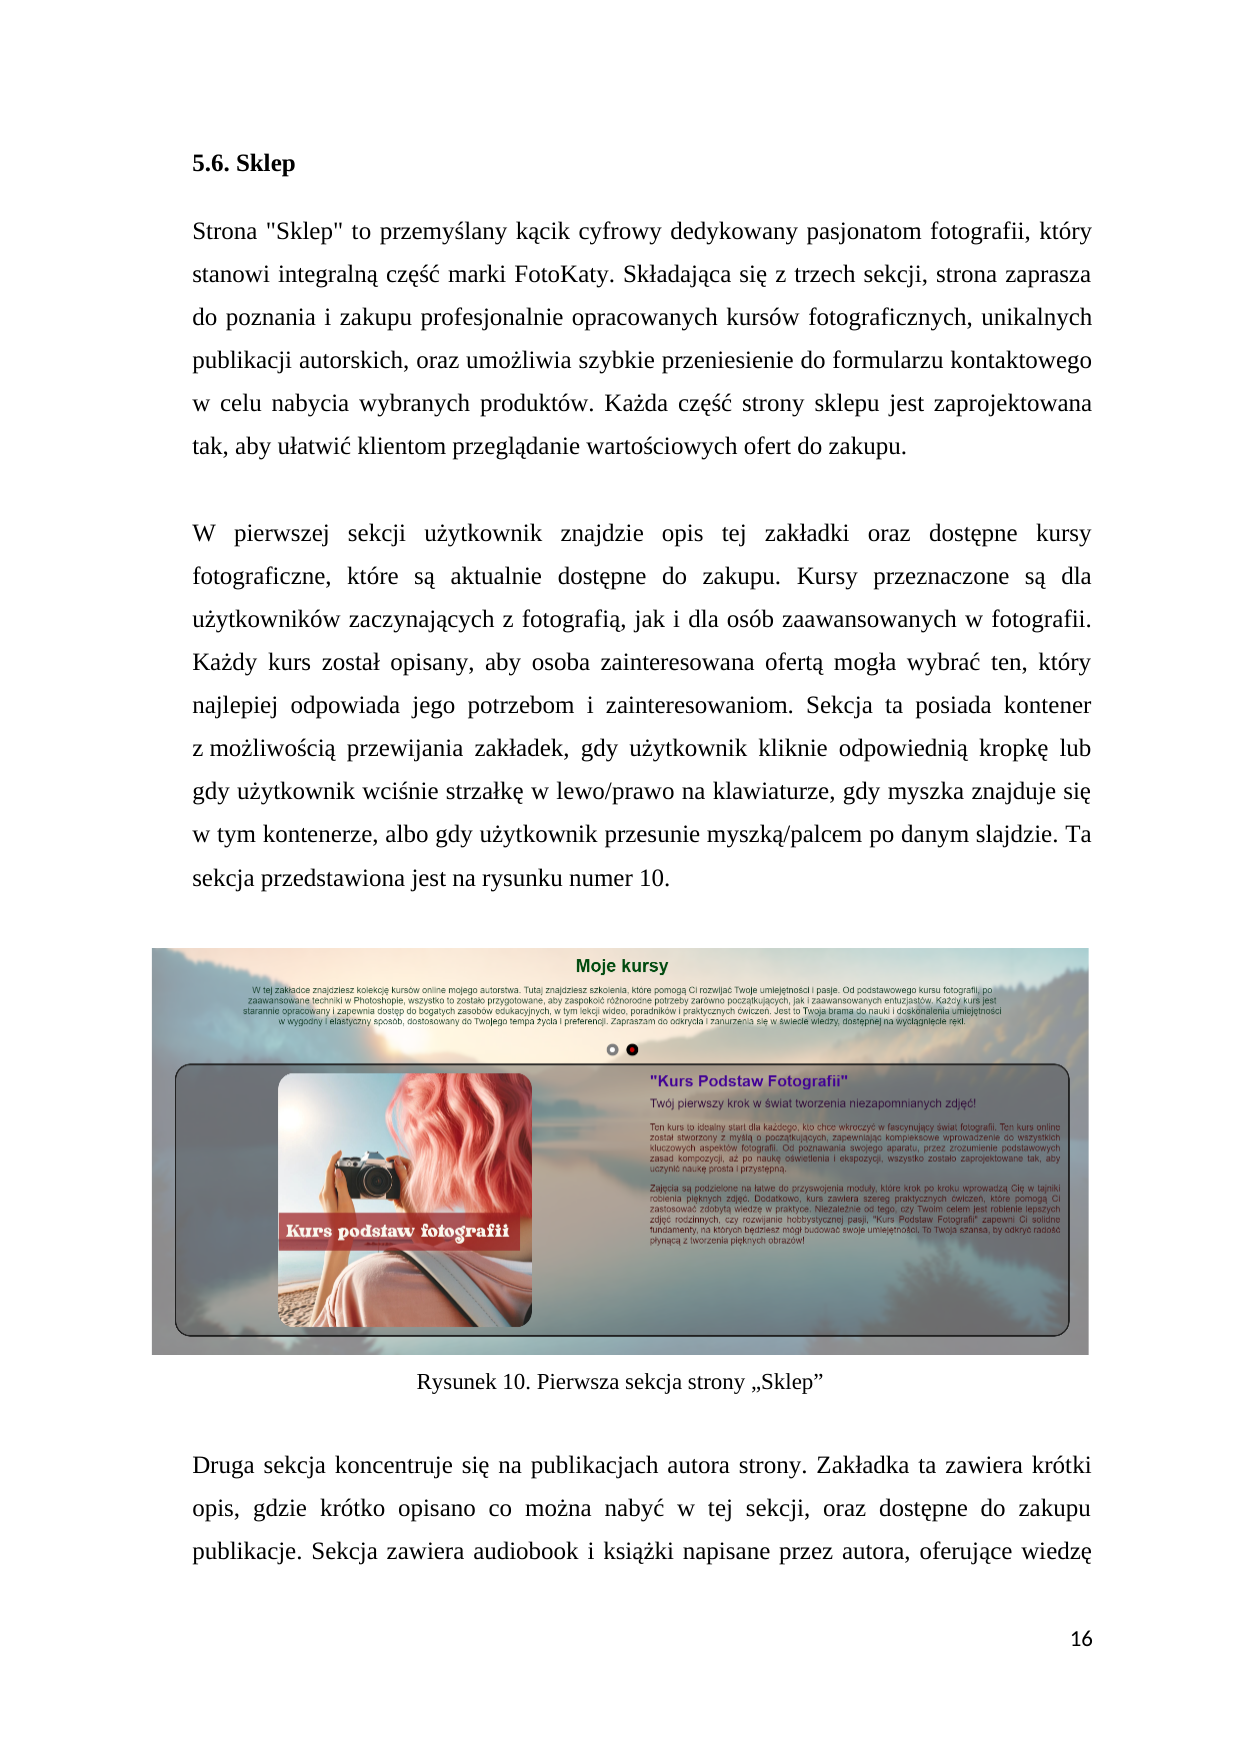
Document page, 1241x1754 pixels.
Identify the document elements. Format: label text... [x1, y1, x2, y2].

text Strona "Sklep" to przemyślany kącik cyfrowy dedykowany pasjonatom fotografii, który stanowi integralną część marki FotoKaty. Składająca się z trzech sekcji, strona zaprasza do poznania i zakupu profesjonalnie opracowanych kursów fotograficznych, unikalnych publikacji autorskich, oraz umożliwia szybkie przeniesienie do formularzu kontaktowego w celu nabycia wybranych produktów. Każda część strony sklepu jest zaprojektowana tak, aby ułatwić klientom przeglądanie wartościowych ofert do zakupu. [192, 216, 1093, 460]
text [192, 1450, 1093, 1565]
subtitle 5.6. Sklep [148, 148, 1093, 176]
text Rysunek 10. Pierwsza sekcja strony „Sklep” [148, 1368, 1093, 1395]
text W pierwszej sekcji użytkownik znajdzie opis tej zakładki oraz dostępne kursy fotograficzne, które są aktualnie dostępne do zakupu. Kursy przeznaczone są dla użytkowników zaczynających z fotografią, jak i dla osób zaawansowanych w fotografii. Każdy kurs został opisany, aby osoba zainteresowana ofertą mogła wybrać ten, który najlepiej odpowiada jego potrzebom i zainteresowaniom. Sekcja ta posiada kontener z możliwością przewijania zakładek, gdy użytkownik kliknie odpowiednią kropkę lub gdy użytkownik wciśnie strzałkę w lewo/prawo na klawiaturze, gdy myszka znajduje się w tym kontenerze, albo gdy użytkownik przesunie myszką/palcem po danym slajdzie. Ta sekcja przedstawiona jest na rysunku numer 10. [192, 518, 1093, 891]
picture [151, 948, 1089, 1355]
